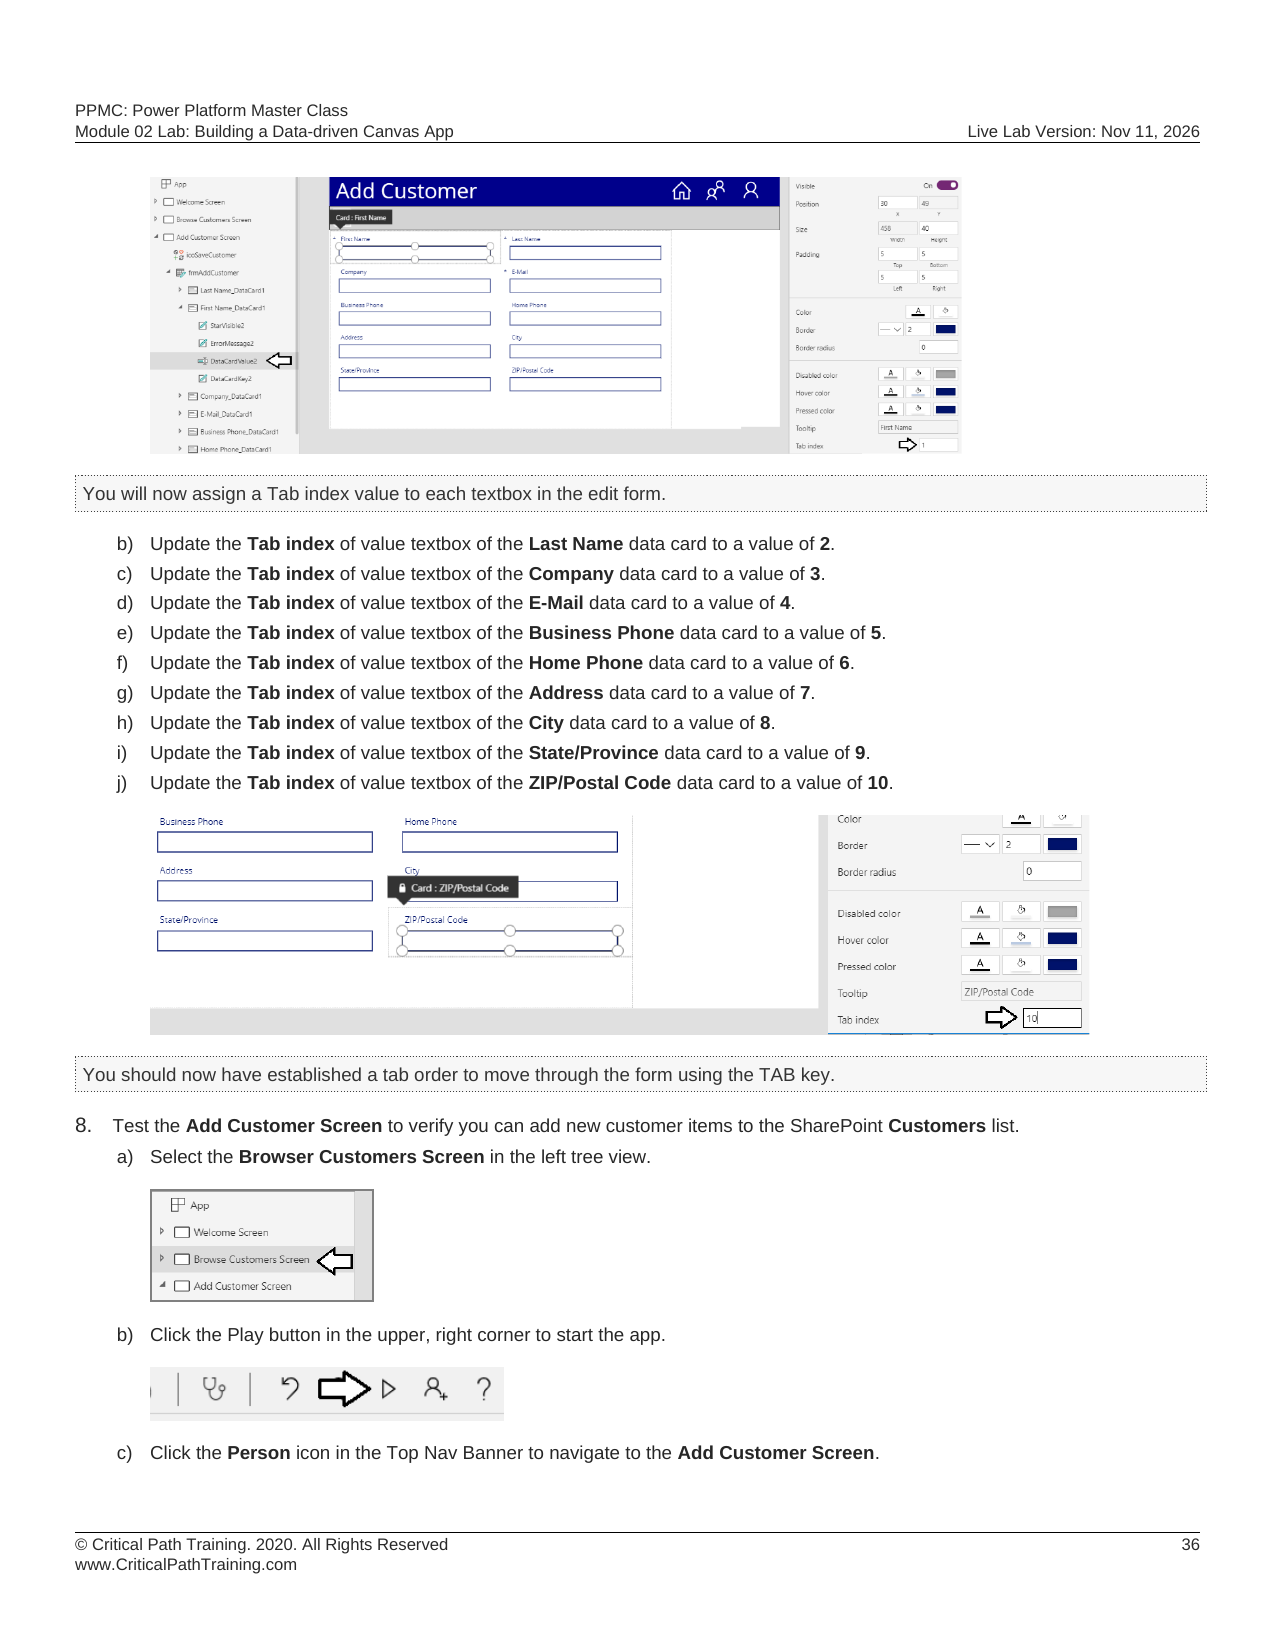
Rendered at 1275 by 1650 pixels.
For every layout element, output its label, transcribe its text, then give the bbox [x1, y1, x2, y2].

text Test the Add Customer Screen to verify you can add new customer items to the SharePoint Customers list. [75, 1113, 1200, 1137]
text Update the Tab index of value textbox of the City data card to a value of 8. [117, 712, 1200, 733]
text Update the Tab index of value textbox of the Last Name data card to a value of 2. [117, 532, 1200, 554]
text Select the Browser Customers Screen in the left tree view. [117, 1146, 1200, 1167]
text You should now have established a tab order to move through the form using the TAB key. [75, 1056, 1207, 1092]
text You will now assign a Tab index value to each textbox in the edit form. [75, 475, 1207, 512]
text Update the Tab index of value textbox of the Company data card to a value of 3. [117, 562, 1200, 584]
text Update the Tab index of value textbox of the ZIP/Postal Code data card to a value of 10. [117, 772, 1200, 793]
picture [150, 177, 962, 454]
text Update the Tab index of value textbox of the Business Phone data card to a value of 5. [117, 622, 1200, 644]
picture [150, 815, 1090, 1035]
text Update the Tab index of value textbox of the State/Province data card to a value of 9. [117, 742, 1200, 763]
text Click the Person icon in the Top Nav Banner to navigate to the Add Customer Screen. [117, 1442, 1200, 1463]
picture [150, 1367, 504, 1421]
text Update the Tab index of value textbox of the E-Mail data card to a value of 4. [117, 592, 1200, 614]
text Click the Play button in the upper, right corner to start the app. [117, 1323, 1200, 1345]
picture [152, 1191, 372, 1300]
text Update the Tab index of value textbox of the Home Phone data card to a value of 6. [117, 652, 1200, 673]
text Update the Tab index of value textbox of the Address data card to a value of 7. [117, 682, 1200, 703]
